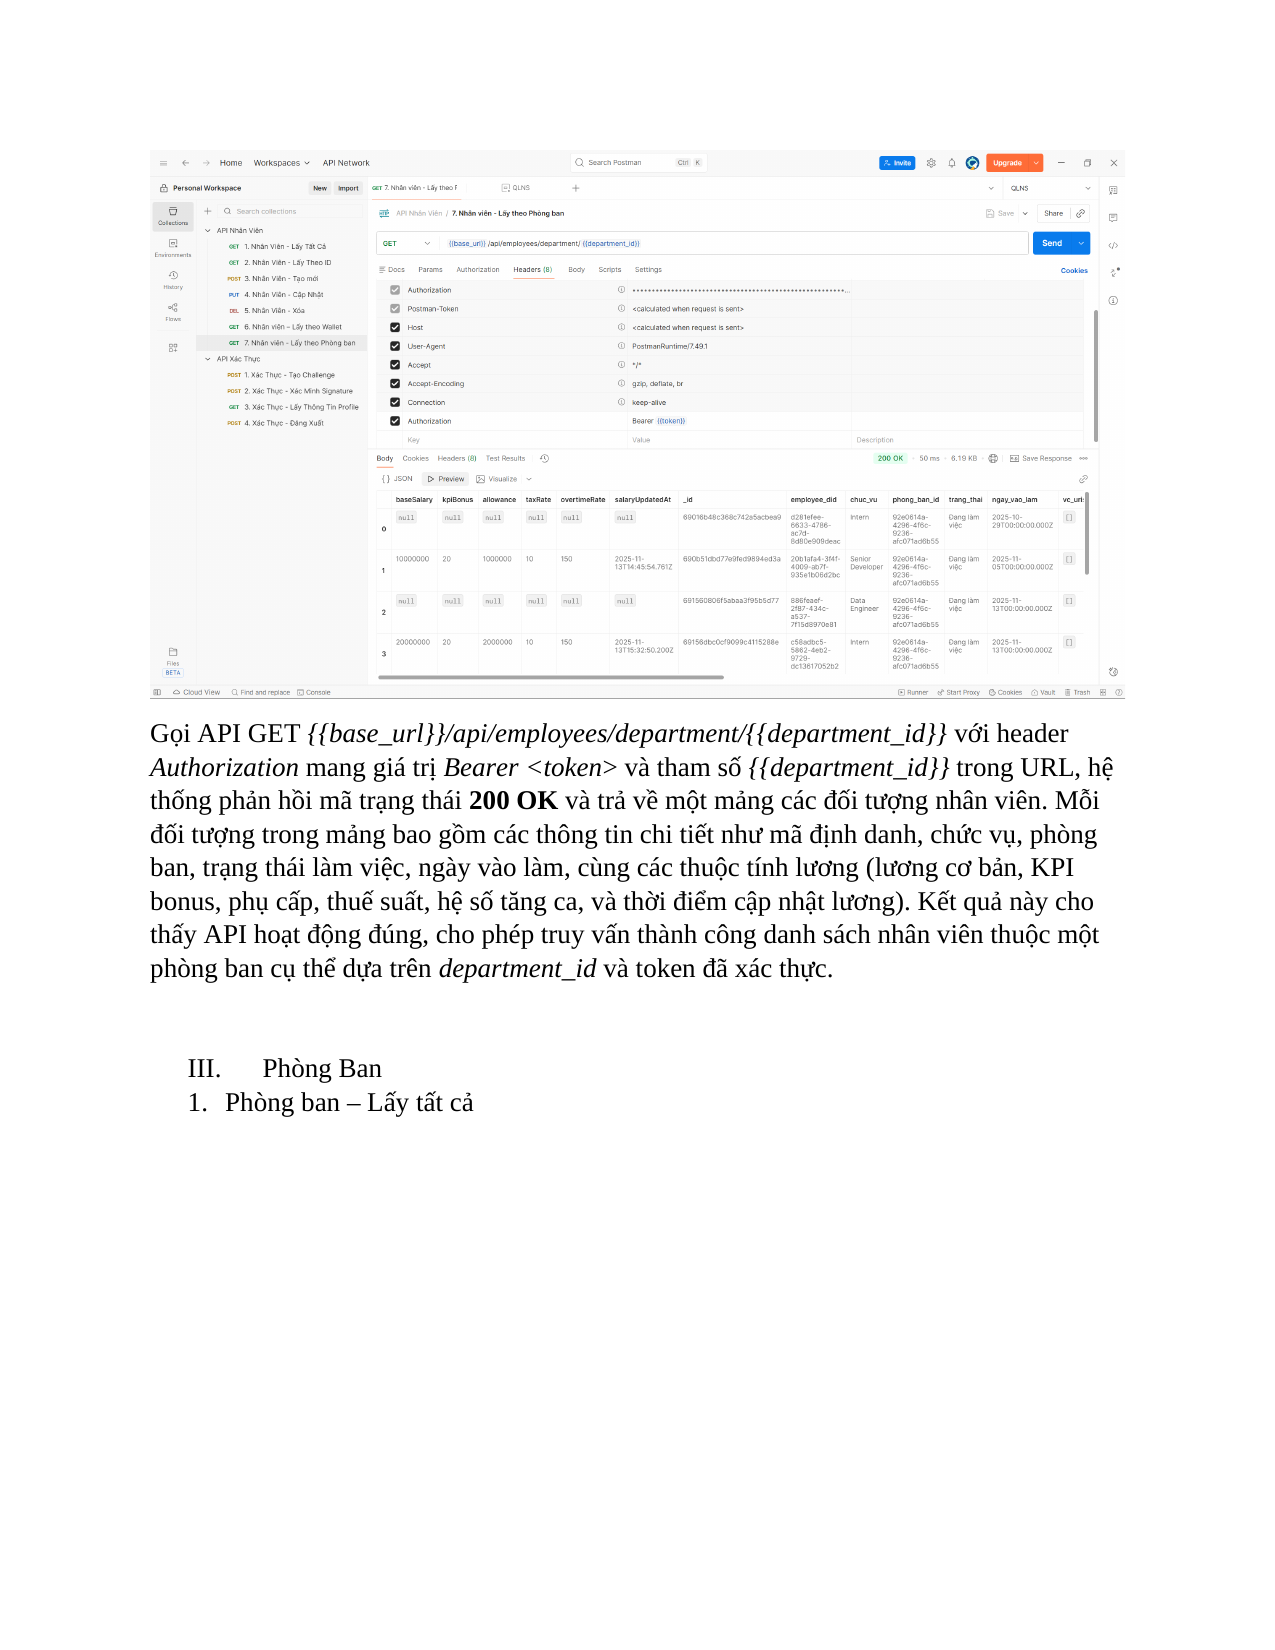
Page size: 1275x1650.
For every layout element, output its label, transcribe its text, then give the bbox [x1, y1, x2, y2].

picture [150, 150, 1125, 699]
text Gọi API GET {{base_url}}/api/employees/department/{{department_id}} với header Authorization mang giá trị Bearer <token> và tham số {{department_id}} trong URL, hệ thống phản hồi mã trạng thái 200 OK và trả về một mảng các đối tượng nhân viên. Mỗi đối tượng trong mảng bao gồm các thông tin chi tiết như mã định danh, chức vụ, phòng ban, trạng thái làm việc, ngày vào làm, cùng các thuộc tính lương (lương cơ bản, KPI bonus, phụ cấp, thuế suất, hệ số tăng ca, và thời điểm cập nhật lương). Kết quả này cho thấy API hoạt động đúng, cho phép truy vấn thành công danh sách nhân viên thuộc một phòng ban cụ thể dựa trên department_id và token đã xác thực. [150, 717, 1125, 983]
list Phòng ban – Lấy tất cả [187, 1086, 1125, 1117]
list Phòng Ban [187, 1052, 1125, 1083]
